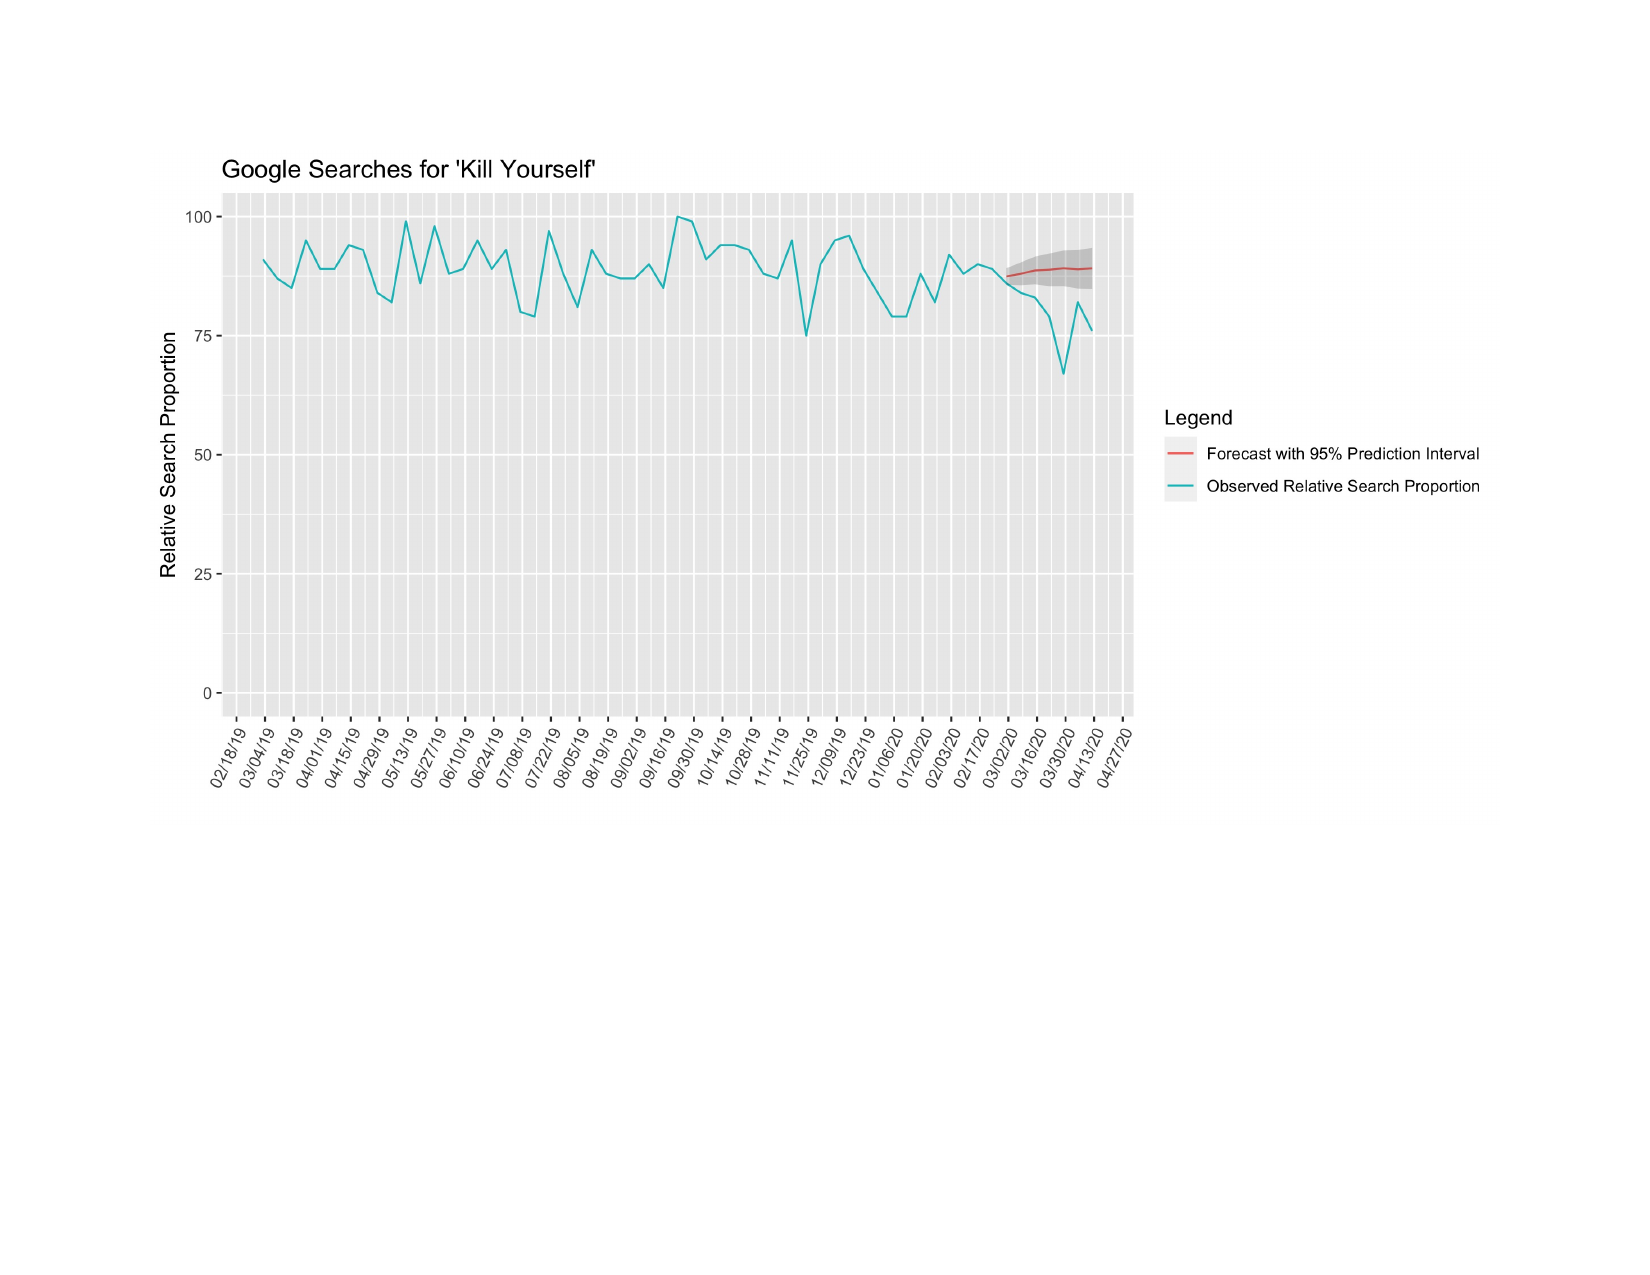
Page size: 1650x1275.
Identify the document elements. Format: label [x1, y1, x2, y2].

picture [150, 150, 1500, 825]
